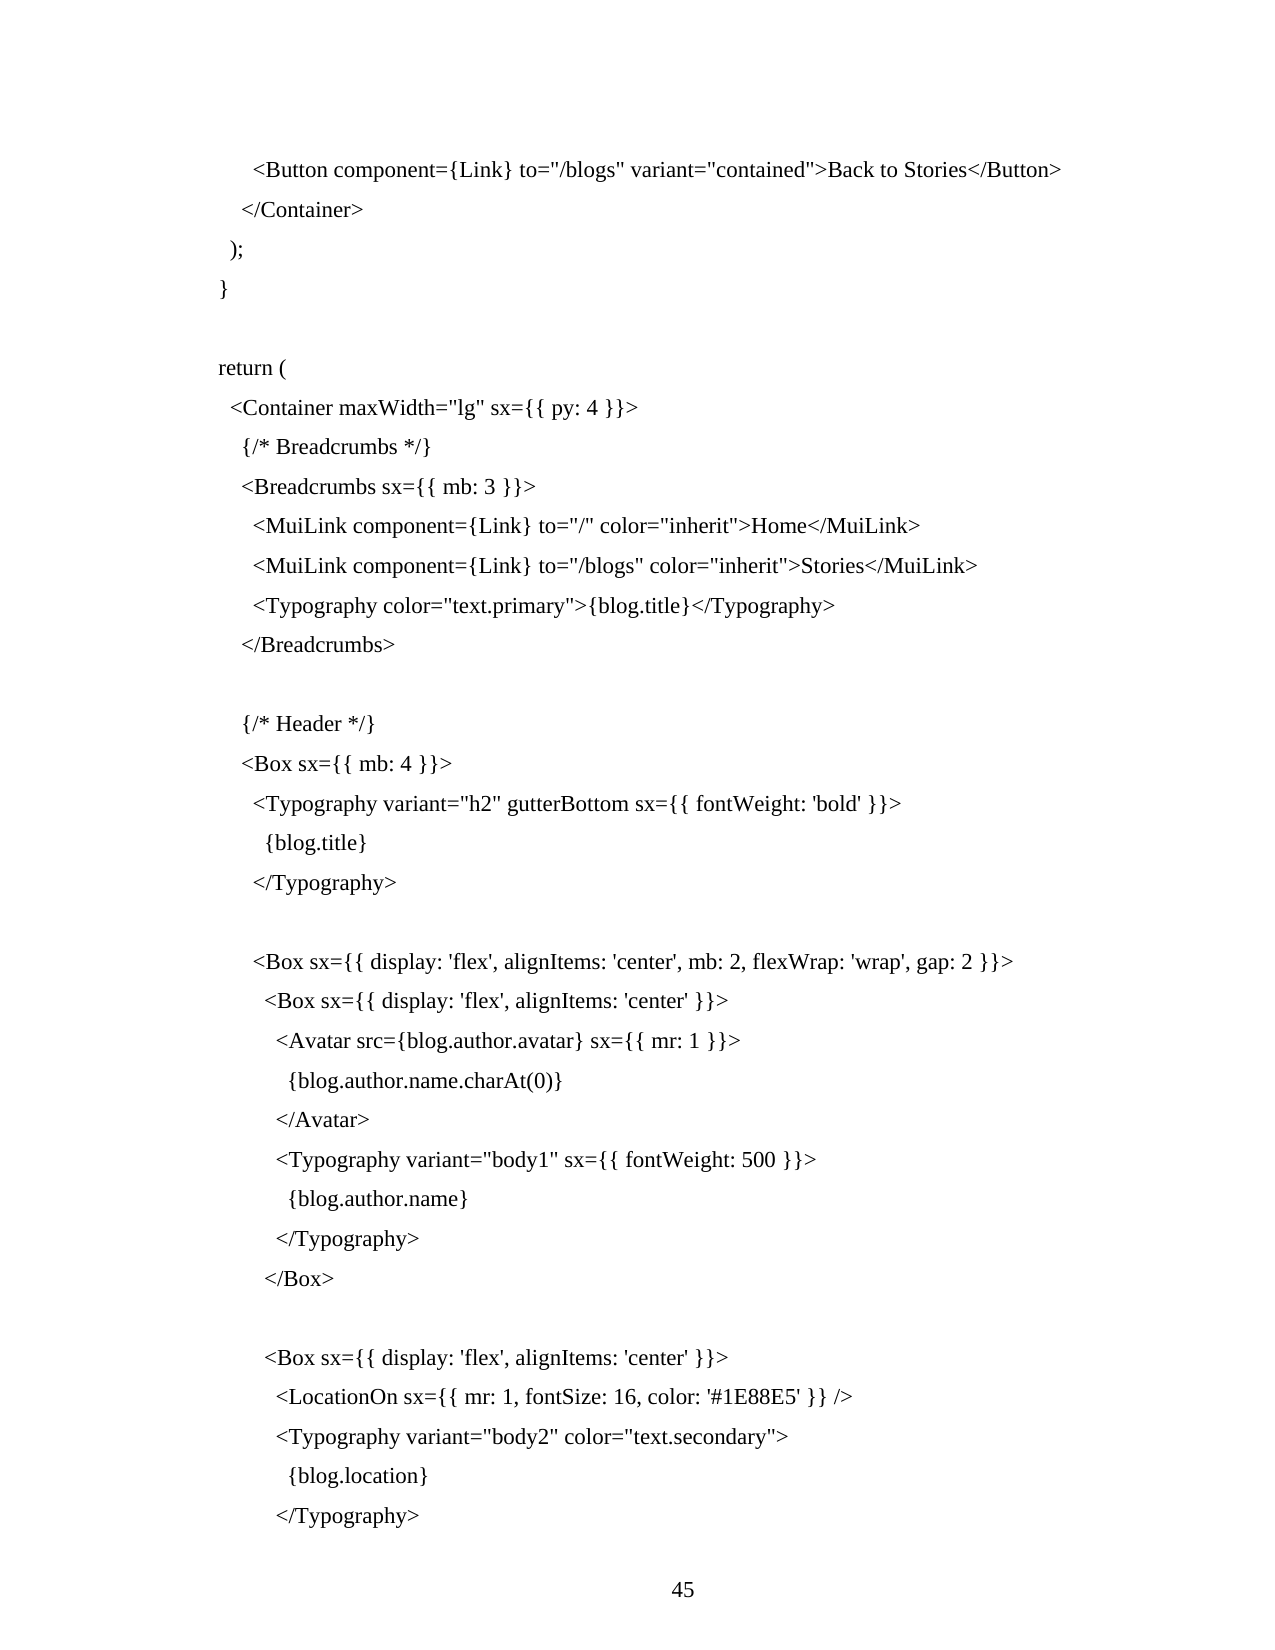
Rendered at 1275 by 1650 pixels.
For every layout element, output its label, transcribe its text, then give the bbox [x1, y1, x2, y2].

text <Container maxWidth="lg" sx={{ py: 4 }}> [207, 394, 1183, 420]
text <MuiLink component={Link} to="/" color="inherit">Home</MuiLink> [207, 512, 1183, 539]
text </Avatar> [207, 1106, 1183, 1133]
text <LocationOn sx={{ mr: 1, fontSize: 16, color: '#1E88E5' }} /> [207, 1383, 1183, 1410]
text </Breadcrumbs> [207, 631, 1183, 658]
text <Box sx={{ mb: 4 }}> [207, 750, 1183, 776]
text <Box sx={{ display: 'flex', alignItems: 'center', mb: 2, flexWrap: 'wrap', gap: 2 }}> [207, 948, 1183, 974]
text </Container> [207, 196, 1183, 222]
text {/* Header */} [207, 710, 1183, 737]
text {blog.location} [207, 1462, 1183, 1489]
text {blog.author.name.charAt(0)} [207, 1067, 1183, 1093]
text ); [207, 235, 1183, 262]
text </Typography> [207, 869, 1183, 895]
text {blog.title} [207, 829, 1183, 856]
text <Typography color="text.primary">{blog.title}</Typography> [207, 592, 1183, 618]
text {blog.author.name} [207, 1185, 1183, 1212]
text </Typography> [207, 1502, 1183, 1528]
text <Box sx={{ display: 'flex', alignItems: 'center' }}> [207, 987, 1183, 1014]
text <Button component={Link} to="/blogs" variant="contained">Back to Stories</Button> [207, 156, 1183, 183]
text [207, 1344, 1183, 1370]
text return ( [207, 354, 1183, 381]
text </Box> [207, 1264, 1183, 1291]
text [207, 1423, 1183, 1449]
text <Typography variant="body1" sx={{ fontWeight: 500 }}> [207, 1146, 1183, 1172]
text </Typography> [207, 1225, 1183, 1251]
text <Breadcrumbs sx={{ mb: 3 }}> [207, 473, 1183, 499]
text } [207, 275, 1183, 301]
text <Avatar src={blog.author.avatar} sx={{ mr: 1 }}> [207, 1027, 1183, 1053]
text <MuiLink component={Link} to="/blogs" color="inherit">Stories</MuiLink> [207, 552, 1183, 578]
text <Typography variant="h2" gutterBottom sx={{ fontWeight: 'bold' }}> [207, 789, 1183, 816]
text {/* Breadcrumbs */} [207, 433, 1183, 460]
